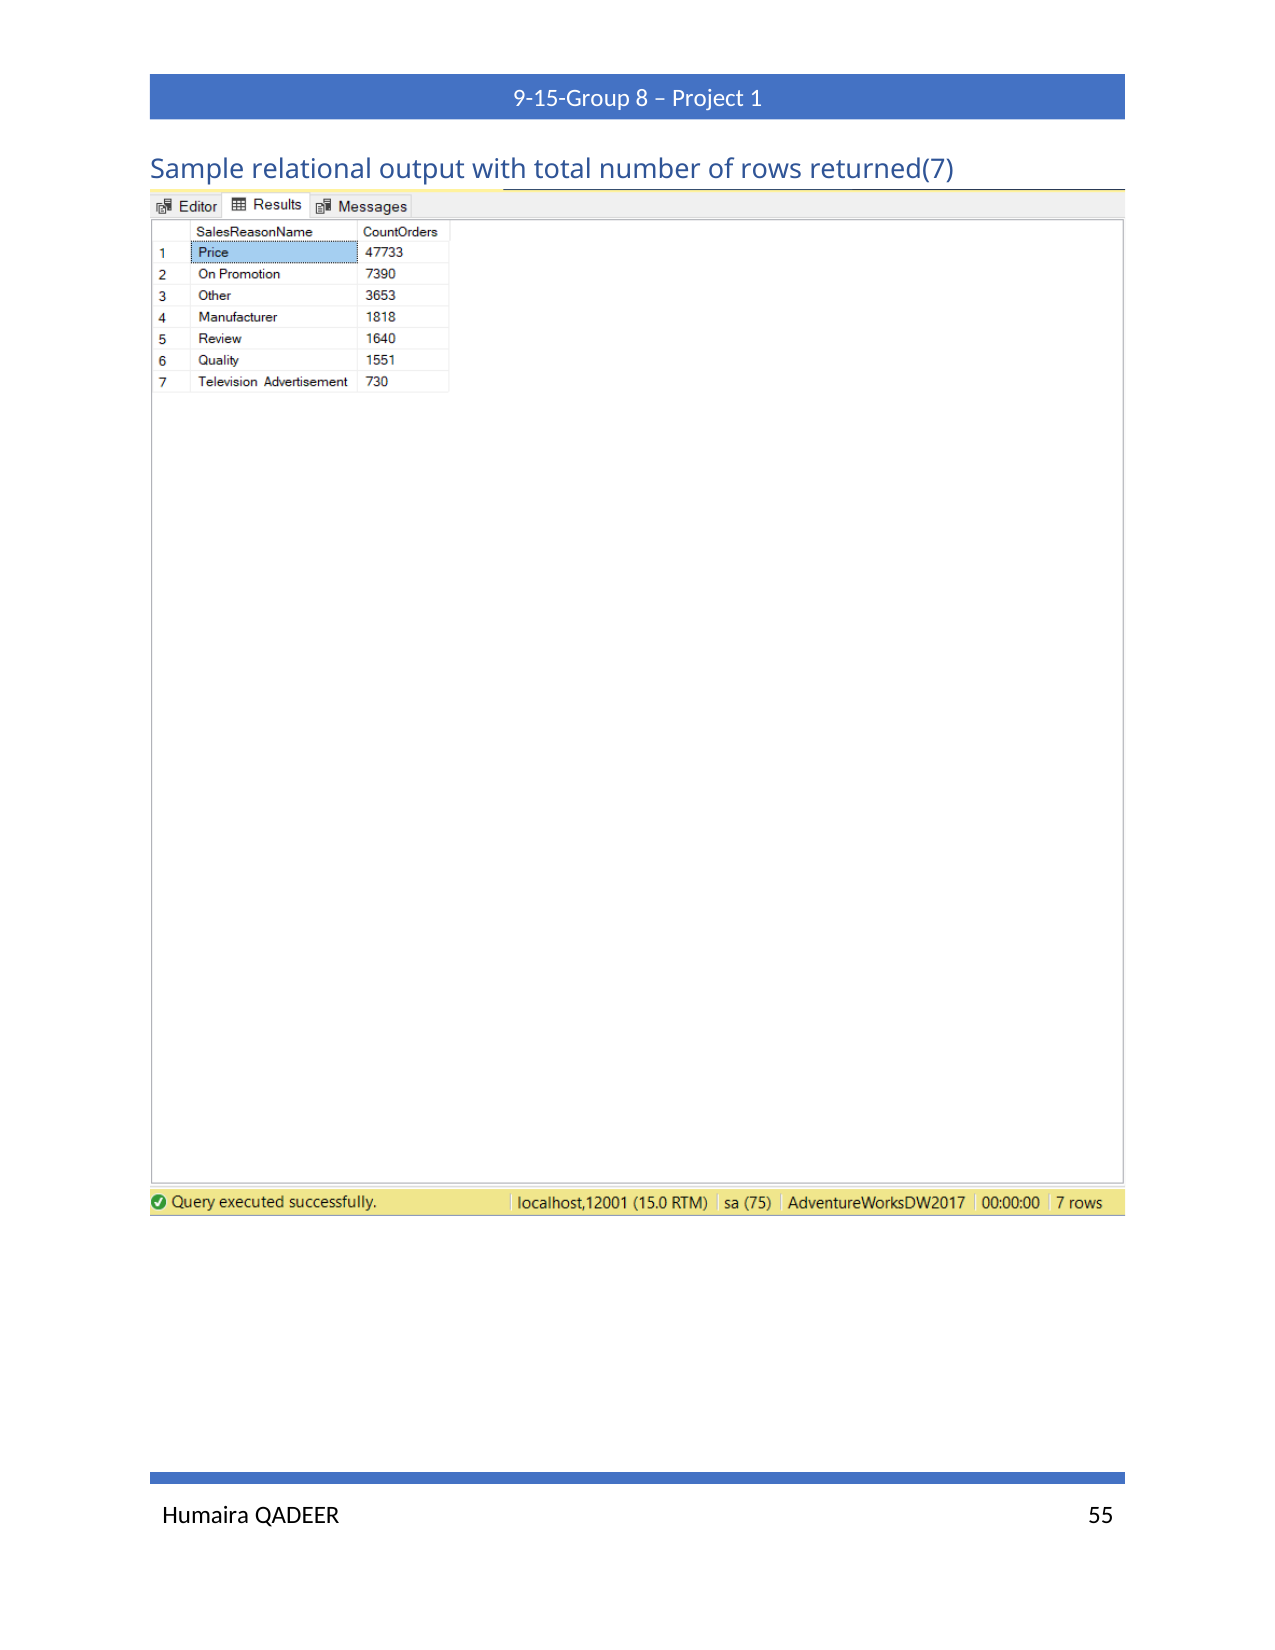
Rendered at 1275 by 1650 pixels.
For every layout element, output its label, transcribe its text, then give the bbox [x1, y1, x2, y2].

picture [150, 189, 1125, 1216]
subtitle Sample relational output with total number of rows returned(7) [150, 150, 1125, 187]
